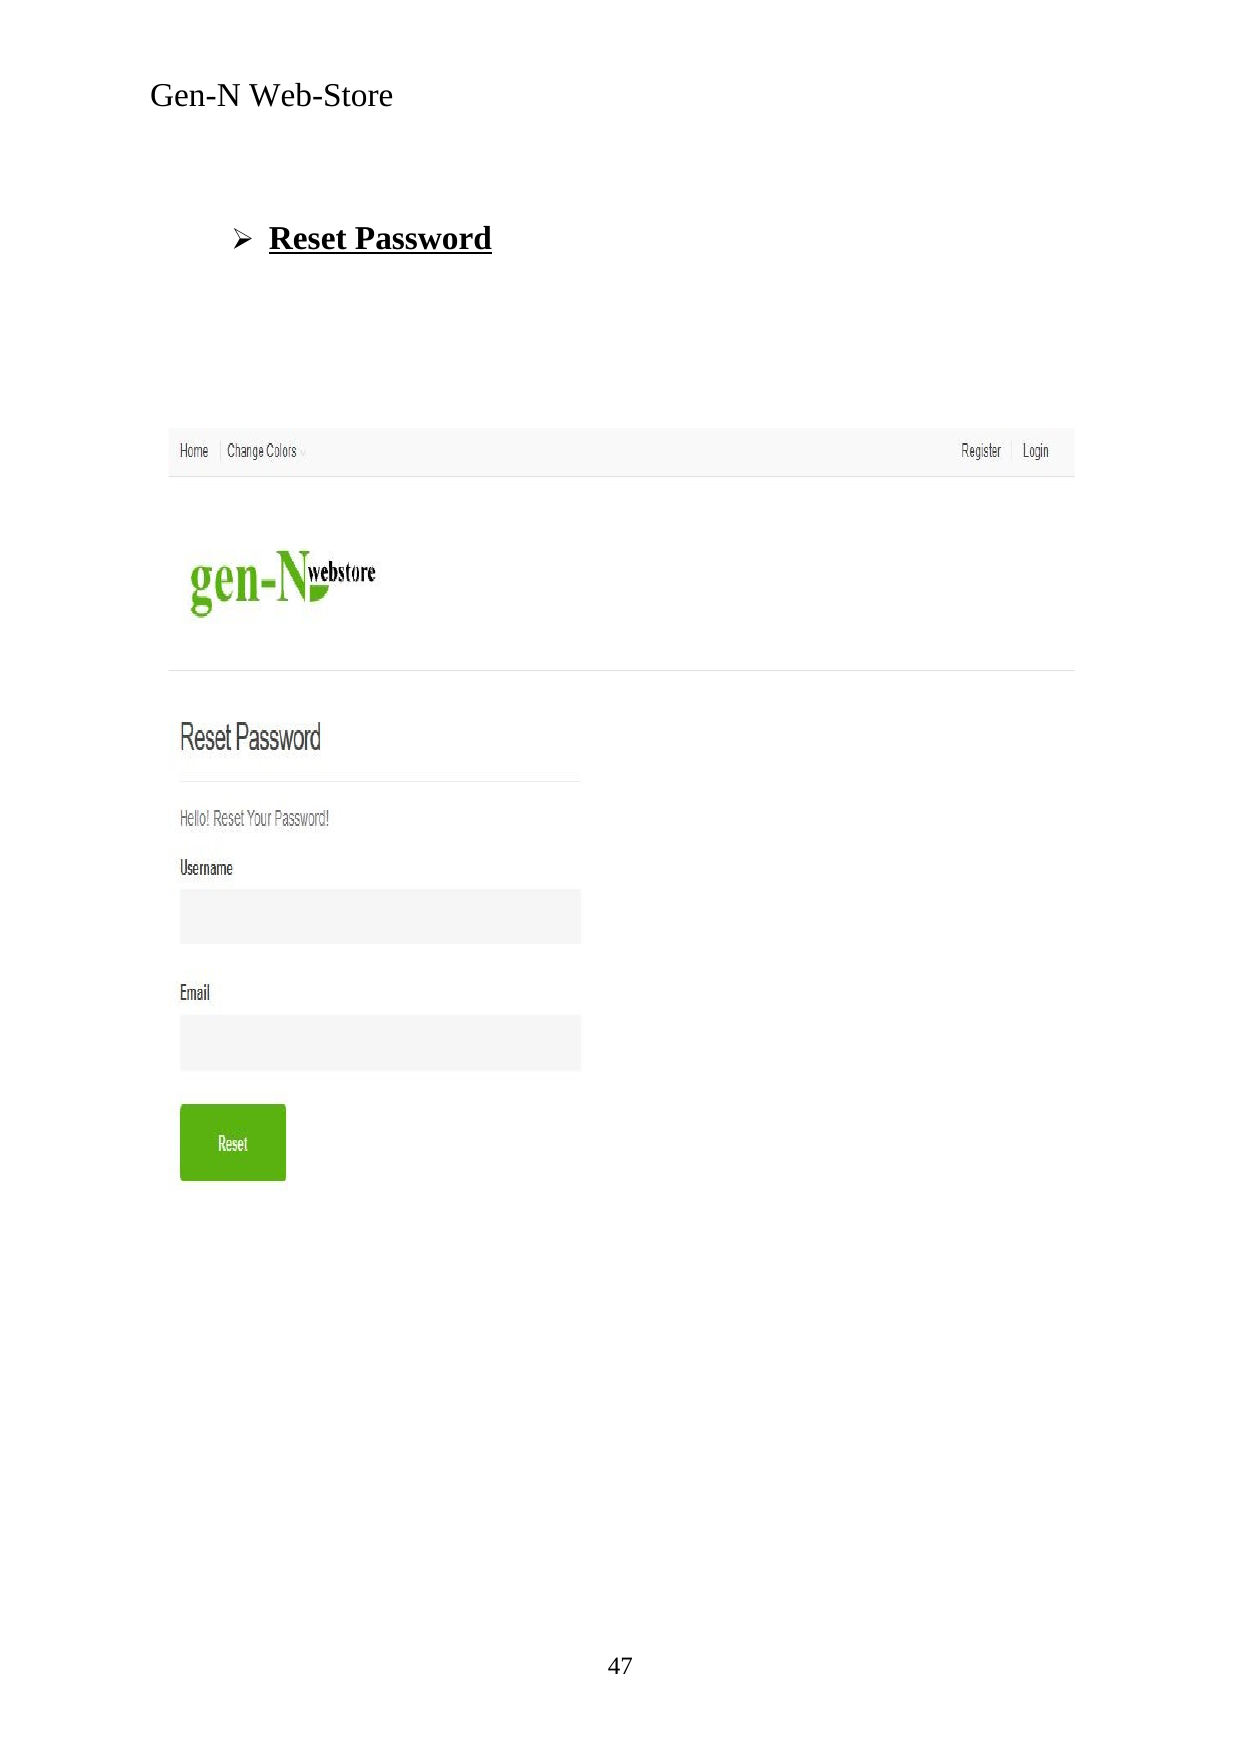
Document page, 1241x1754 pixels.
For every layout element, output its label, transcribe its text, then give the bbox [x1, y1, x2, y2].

list Reset Password [231, 219, 1092, 257]
picture [168, 428, 1075, 1316]
